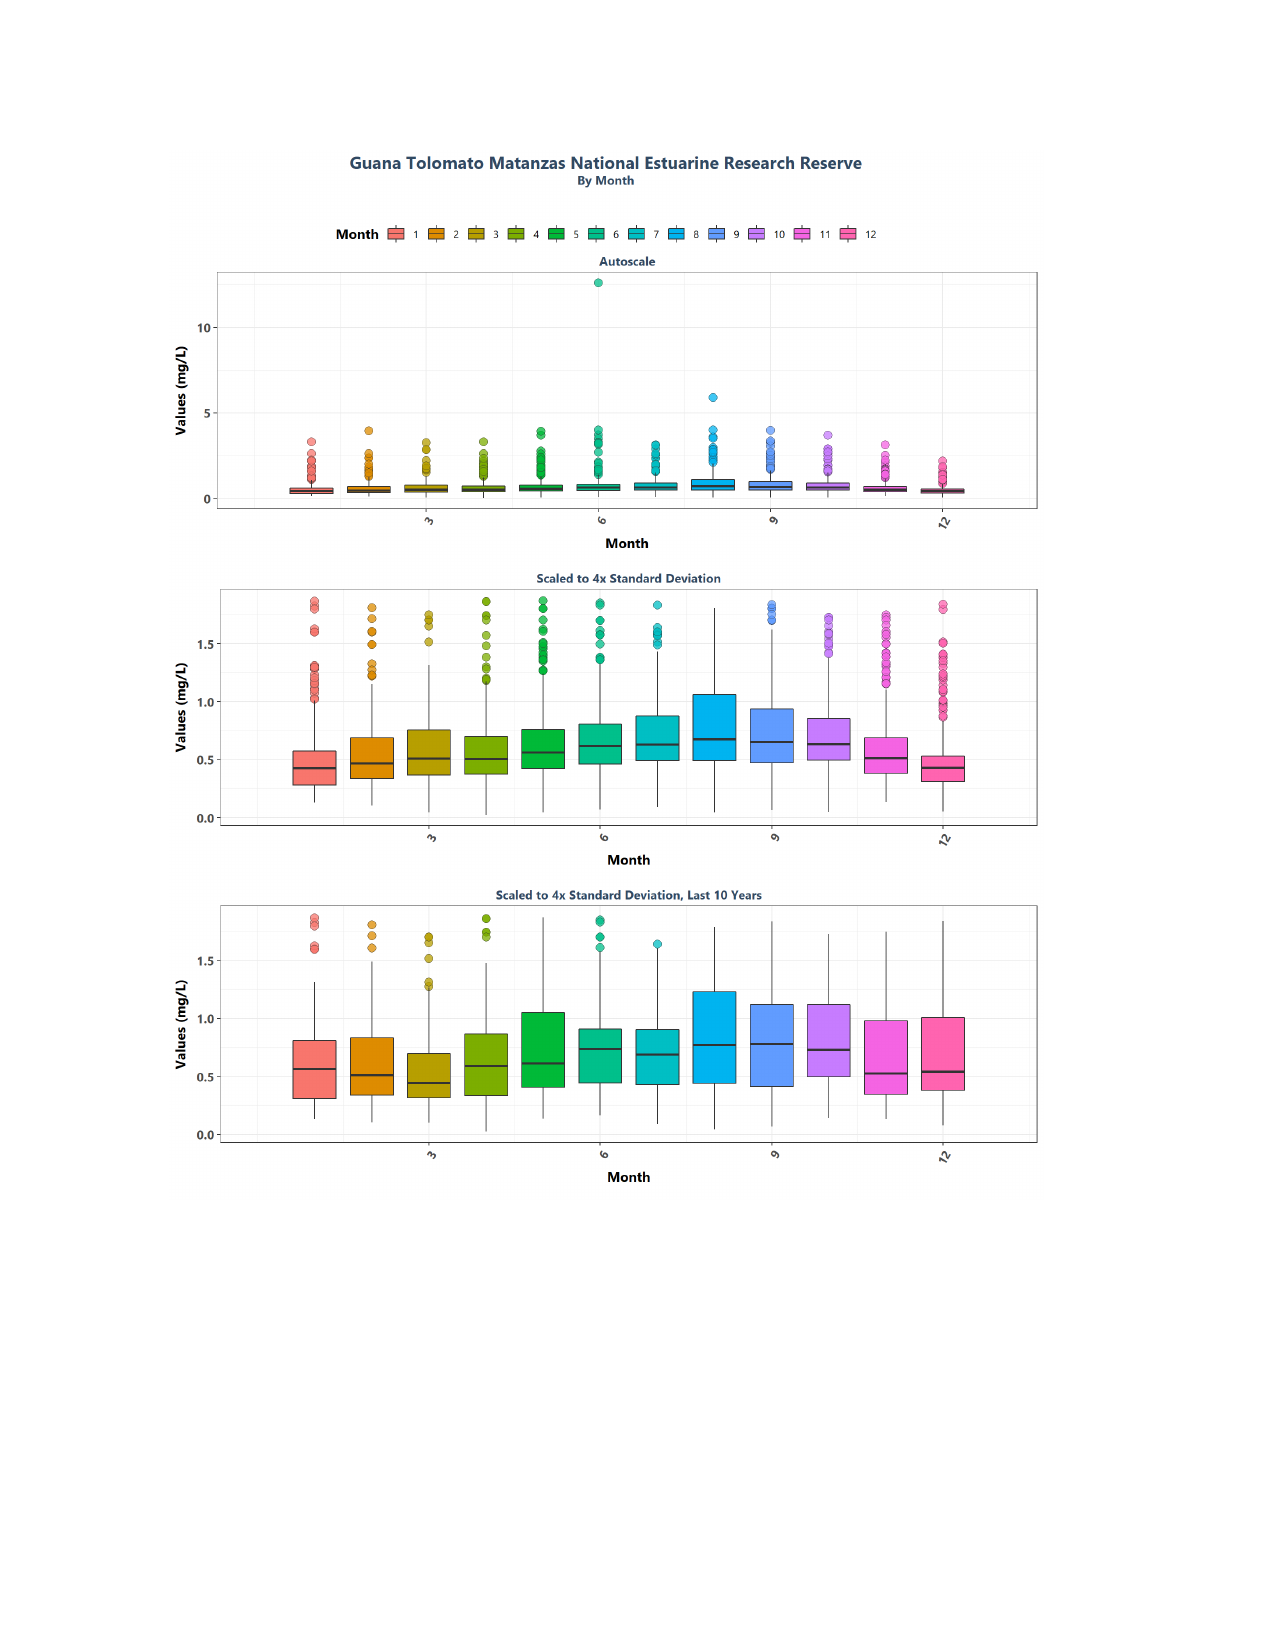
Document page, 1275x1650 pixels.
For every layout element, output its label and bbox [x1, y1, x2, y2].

picture [168, 150, 1044, 1200]
